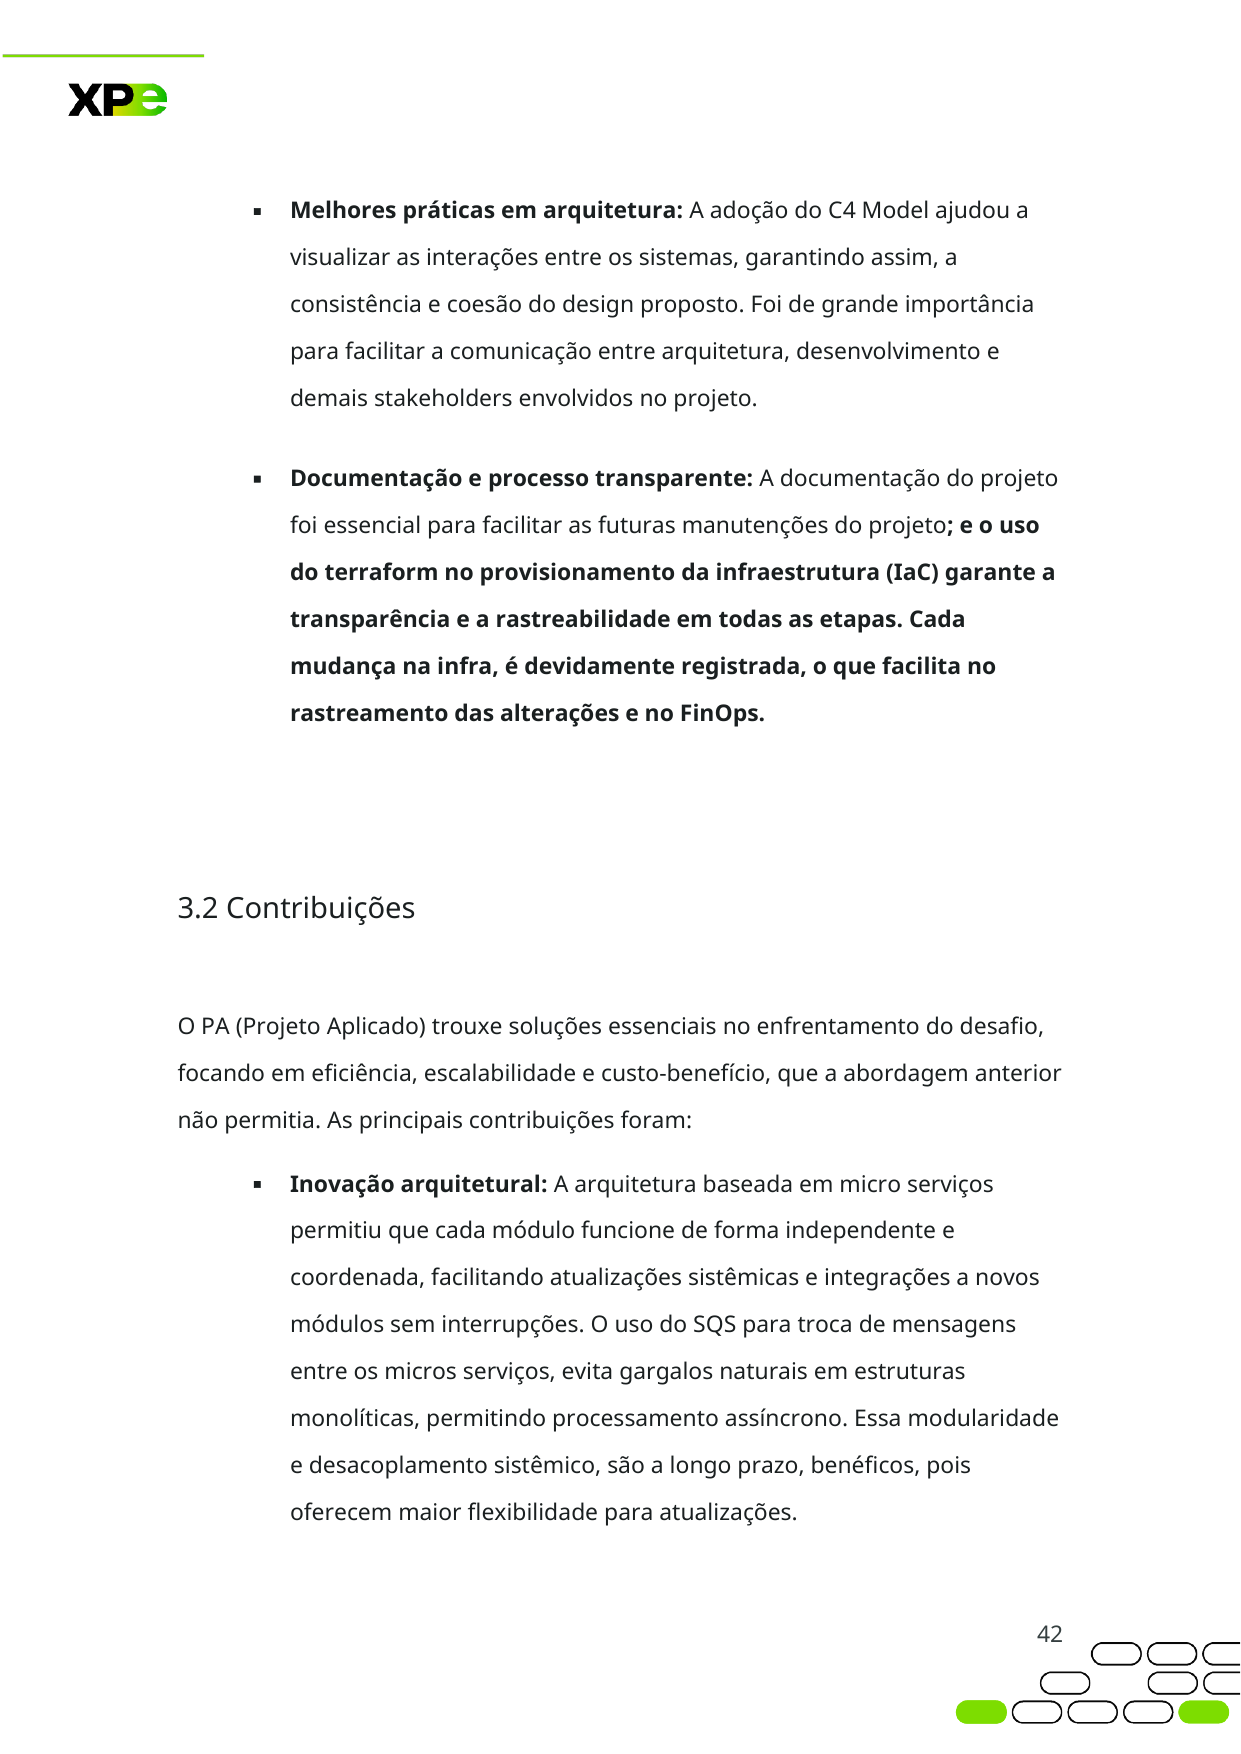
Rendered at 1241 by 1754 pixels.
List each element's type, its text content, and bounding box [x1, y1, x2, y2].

list Inovação arquitetural: A arquitetura baseada em micro serviços permitiu que cada módulo funcione de forma independente e coordenada, facilitando atualizações sistêmicas e integrações a novos módulos sem interrupções. O uso do SQS para troca de mensagens entre os micros serviços, evita gargalos naturais em estruturas monolíticas, permitindo processamento assíncrono. Essa modularidade e desacoplamento sistêmico, são a longo prazo, benéficos, pois oferecem maior flexibilidade para atualizações. [252, 1167, 1063, 1574]
picture [955, 1642, 1241, 1724]
list Documentação e processo transparente: A documentação do projeto foi essencial para facilitar as futuras manutenções do projeto; e o uso do terraform no provisionamento da infraestrutura (IaC) garante a transparência e a rastreabilidade em todas as etapas. Cada mudança na infra, é devidamente registrada, o que facilita no rastreamento das alterações e no FinOps. [252, 462, 1063, 728]
text O PA (Projeto Aplicado) trouxe soluções essenciais no enfrentamento do desafio, focando em eficiência, escalabilidade e custo-benefício, que a abordagem anterior não permitia. As principais contribuições foram: [177, 1010, 1063, 1135]
subtitle 3.2 Contribuições [177, 887, 1063, 927]
picture [2, 51, 205, 148]
list Melhores práticas em arquitetura: A adoção do C4 Model ajudou a visualizar as interações entre os sistemas, garantindo assim, a consistência e coesão do design proposto. Foi de grande importância para facilitar a comunicação entre arquitetura, desenvolvimento e demais stakeholders envolvidos no projeto. [252, 194, 1063, 413]
